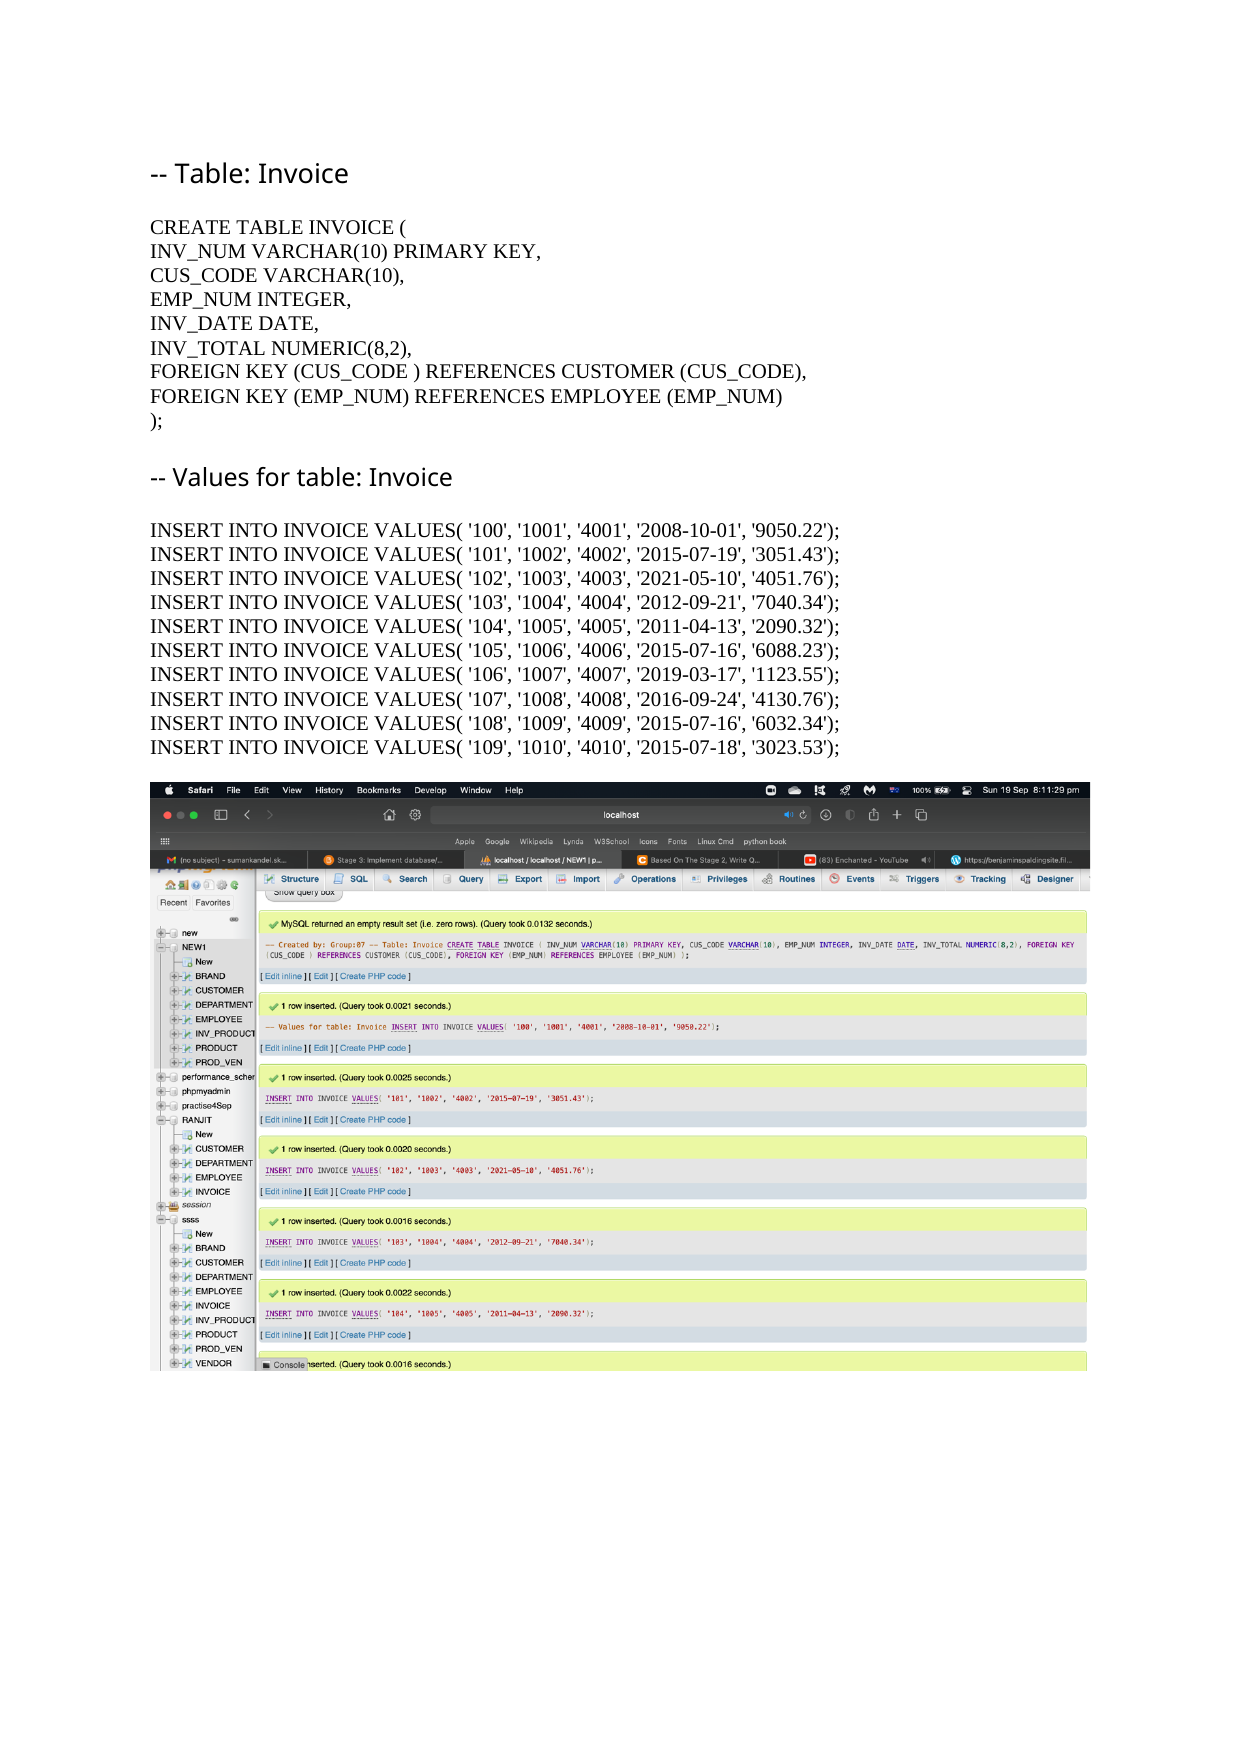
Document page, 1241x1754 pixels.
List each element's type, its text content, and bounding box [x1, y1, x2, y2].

text INV_TOTAL NUMERIC(8,2), [150, 335, 1090, 359]
picture [150, 782, 1091, 1371]
text INSERT INTO INVOICE VALUES( '105', '1006', '4006', '2015-07-16', '6088.23'); [150, 638, 1090, 662]
text FOREIGN KEY (CUS_CODE ) REFERENCES CUSTOMER (CUS_CODE), [150, 359, 1090, 383]
text INSERT INTO INVOICE VALUES( '102', '1003', '4003', '2021-05-10', '4051.76'); [150, 566, 1090, 590]
text INSERT INTO INVOICE VALUES( '106', '1007', '4007', '2019-03-17', '1123.55'); [150, 662, 1090, 686]
text INSERT INTO INVOICE VALUES( '109', '1010', '4010', '2015-07-18', '3023.53'); [150, 734, 1090, 759]
text INV_NUM VARCHAR(10) PRIMARY KEY, [150, 239, 1090, 263]
subtitle -- Table: Invoice [150, 154, 1090, 191]
text ); [150, 408, 1090, 432]
text FOREIGN KEY (EMP_NUM) REFERENCES EMPLOYEE (EMP_NUM) [150, 383, 1090, 408]
text INSERT INTO INVOICE VALUES( '101', '1002', '4002', '2015-07-19', '3051.43'); [150, 542, 1090, 566]
text CUS_CODE VARCHAR(10), [150, 263, 1090, 287]
text INSERT INTO INVOICE VALUES( '104', '1005', '4005', '2011-04-13', '2090.32'); [150, 614, 1090, 638]
subtitle -- Values for table: Invoice [150, 460, 1090, 494]
text INSERT INTO INVOICE VALUES( '107', '1008', '4008', '2016-09-24', '4130.76'); [150, 686, 1090, 711]
text INV_DATE DATE, [150, 311, 1090, 335]
text CREATE TABLE INVOICE ( [150, 215, 1090, 239]
text INSERT INTO INVOICE VALUES( '103', '1004', '4004', '2012-09-21', '7040.34'); [150, 590, 1090, 614]
text EMP_NUM INTEGER, [150, 287, 1090, 311]
text INSERT INTO INVOICE VALUES( '100', '1001', '4001', '2008-10-01', '9050.22'); [150, 518, 1090, 542]
text INSERT INTO INVOICE VALUES( '108', '1009', '4009', '2015-07-16', '6032.34'); [150, 711, 1090, 734]
